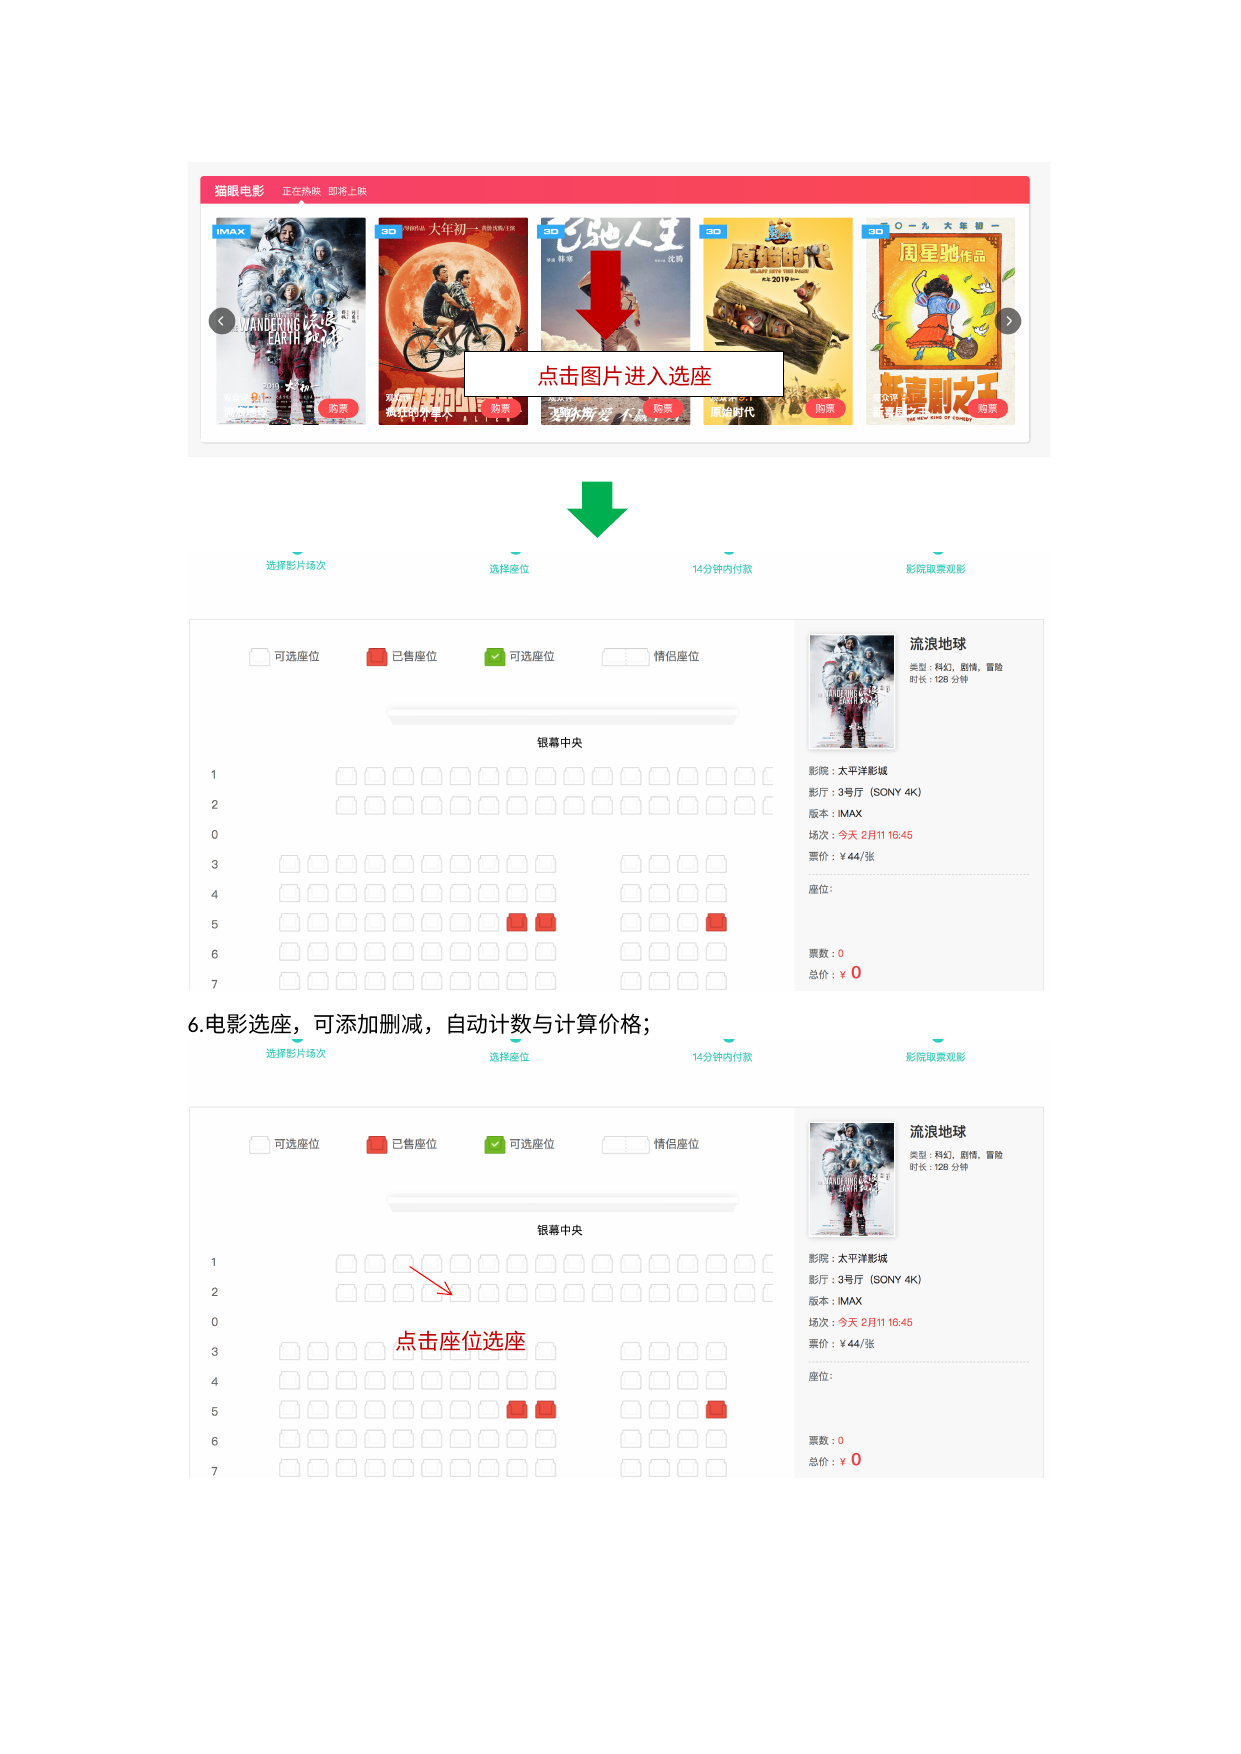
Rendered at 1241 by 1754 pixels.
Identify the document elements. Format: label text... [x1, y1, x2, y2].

picture [187, 1039, 1051, 1478]
picture [187, 552, 1051, 991]
picture [187, 162, 1051, 457]
list 电影选座，可添加删减，自动计数与计算价格； [187, 1007, 1053, 1039]
